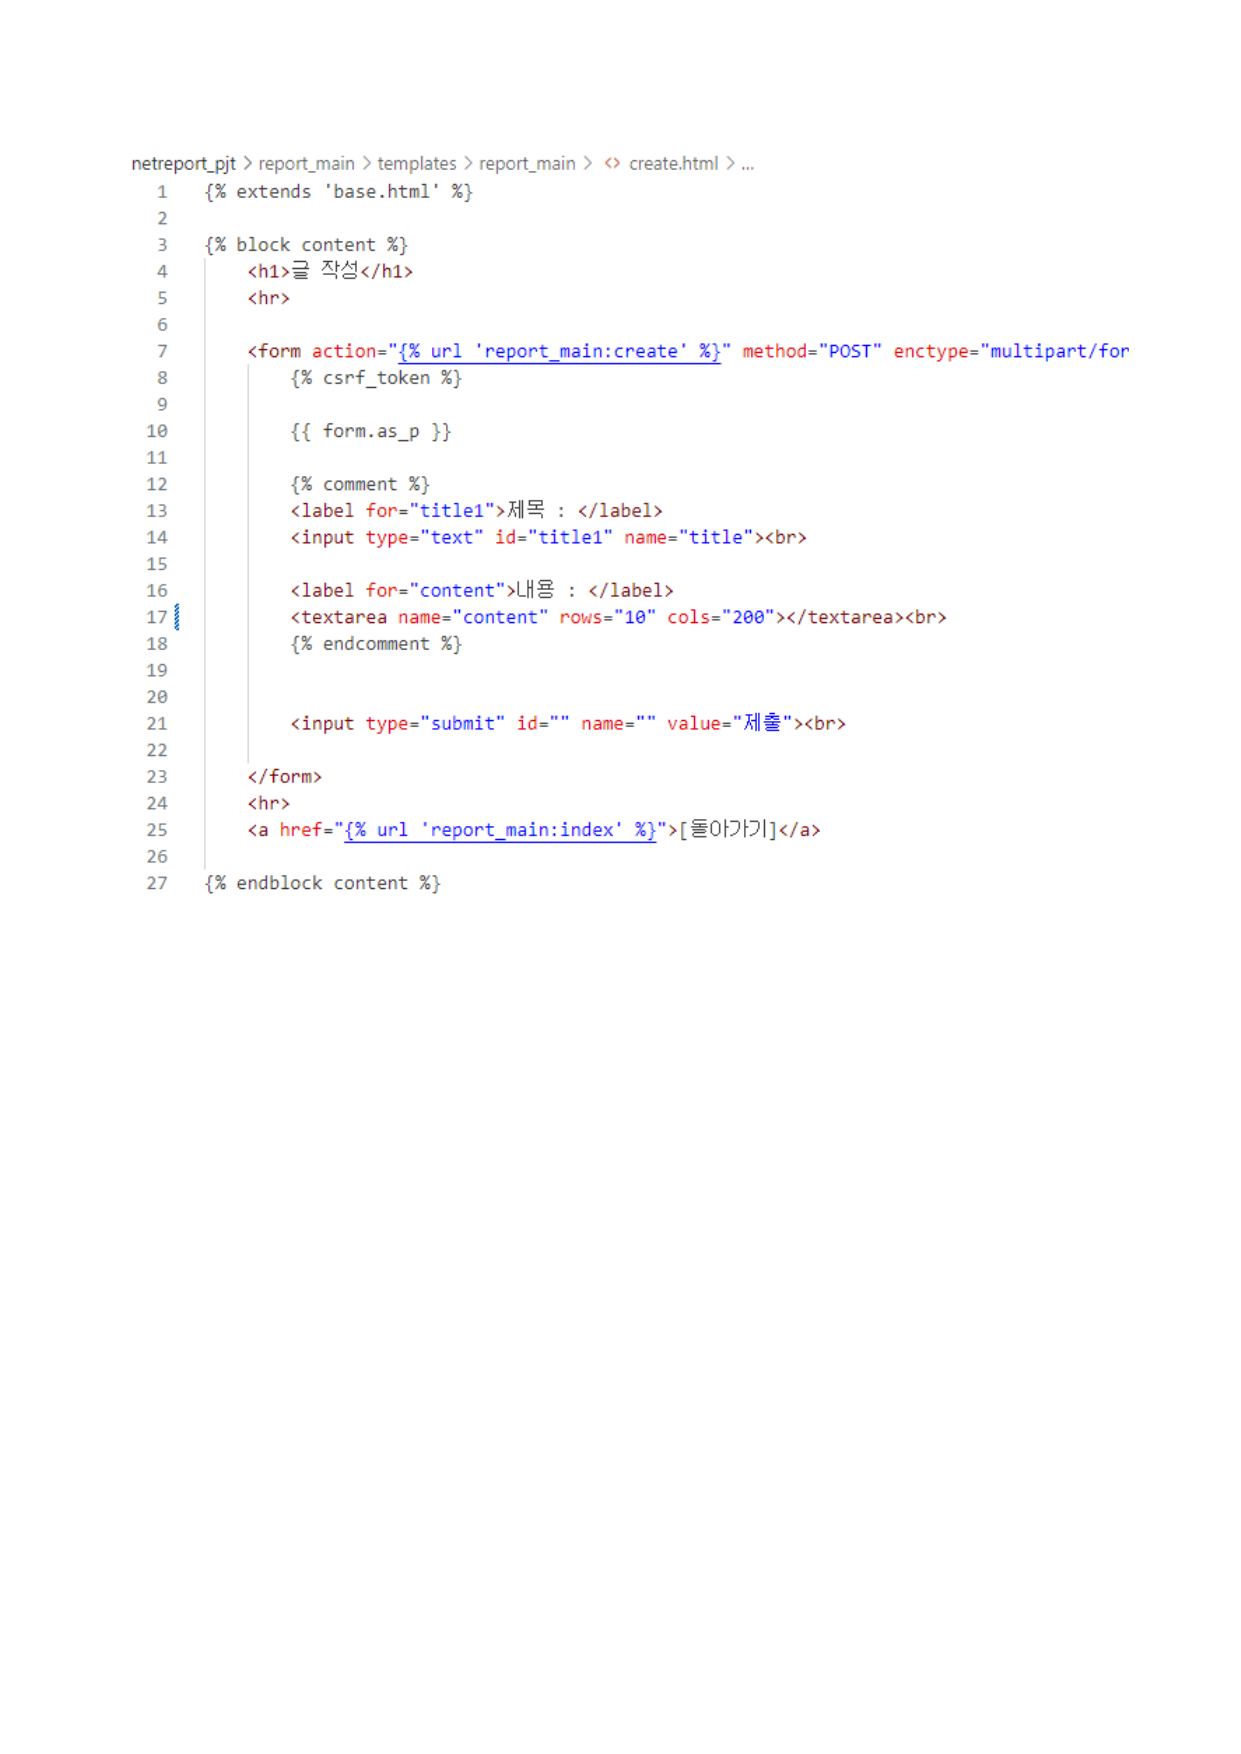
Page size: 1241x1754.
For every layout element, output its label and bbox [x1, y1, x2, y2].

picture [112, 150, 1129, 895]
